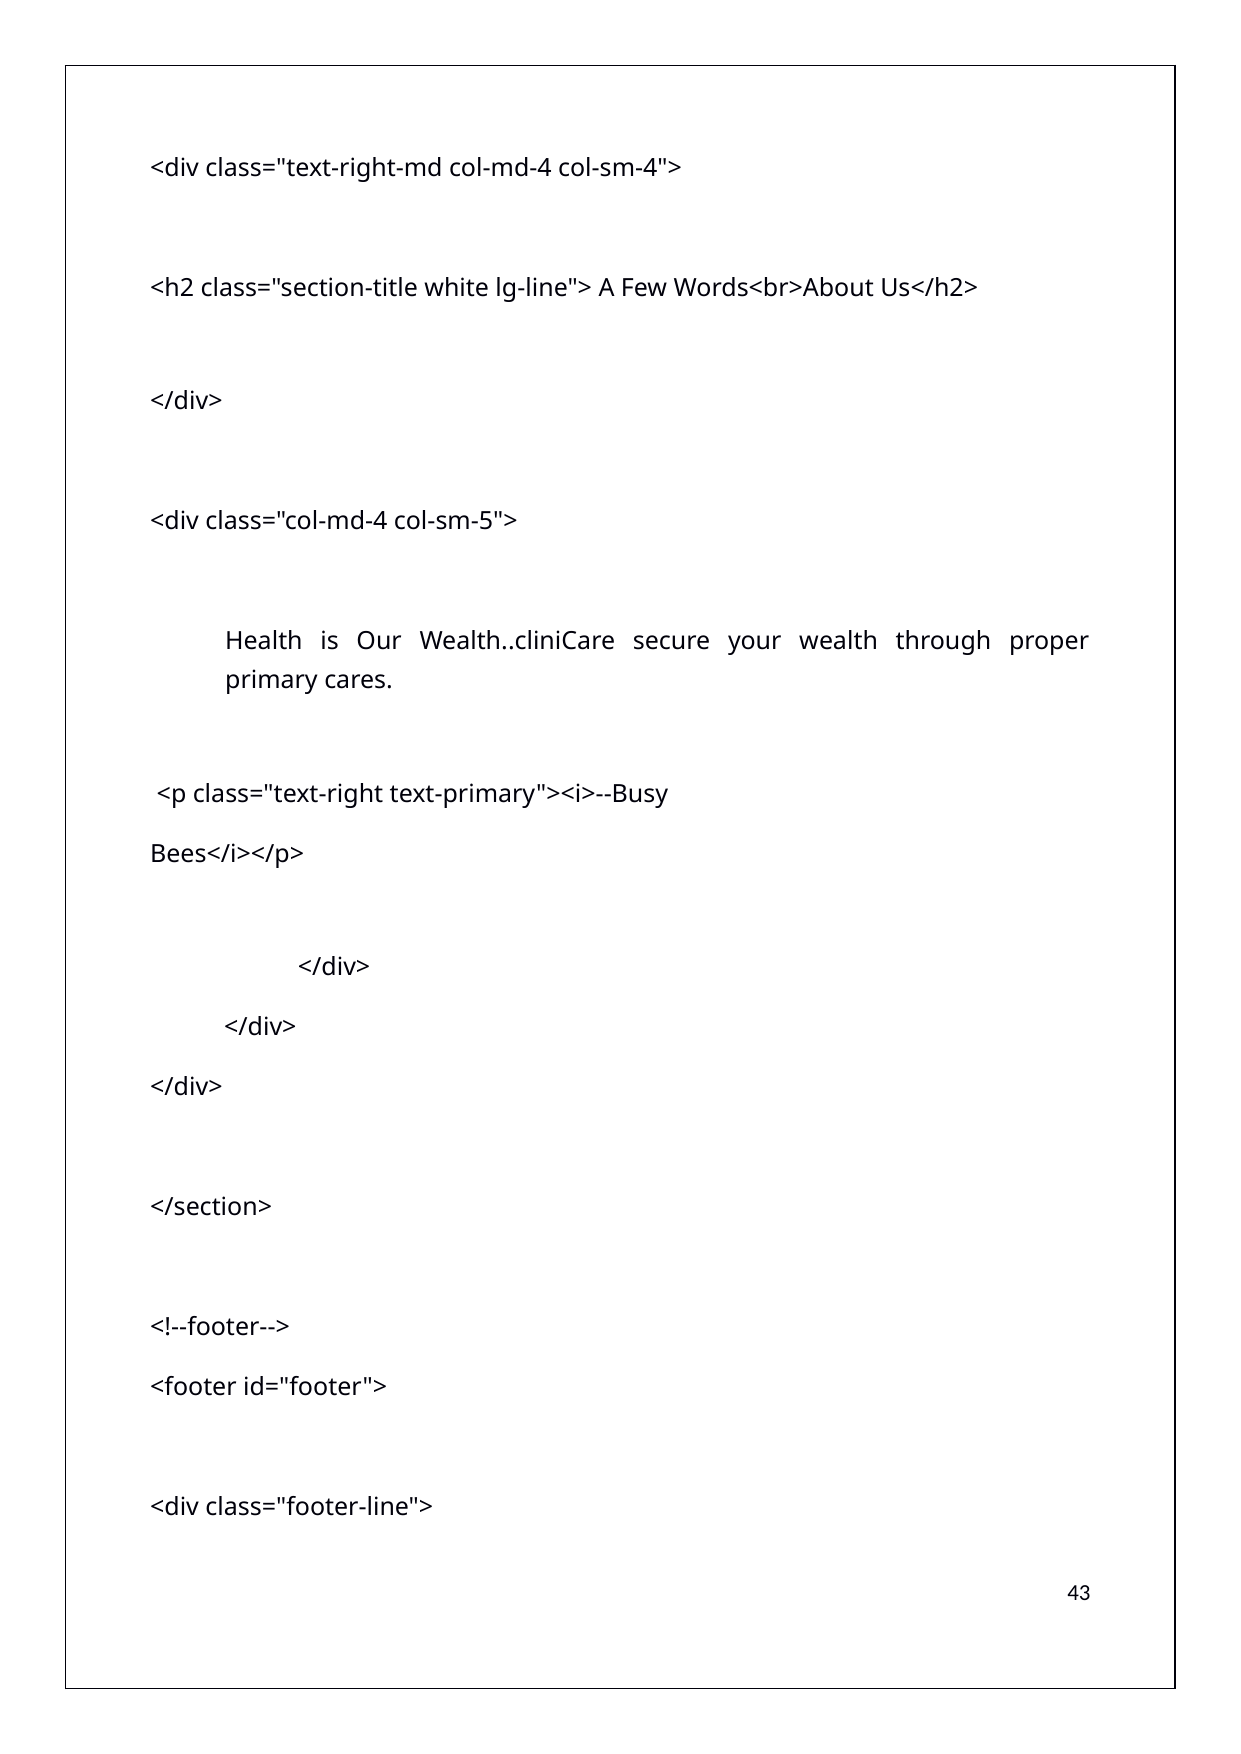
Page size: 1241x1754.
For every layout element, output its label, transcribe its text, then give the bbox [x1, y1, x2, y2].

list Bees</i></p> [150, 835, 1090, 869]
list </div> [150, 948, 1090, 982]
list <!--footer--> [150, 1308, 1090, 1342]
list <div class="footer-line"> [150, 1488, 1090, 1522]
list <div class="text-right-md col-md-4 col-sm-4"> [150, 150, 1090, 184]
list Health is Our Wealth..cliniCare secure your wealth through proper primary cares. [225, 623, 1090, 696]
list <div class="col-md-4 col-sm-5"> [150, 503, 1090, 537]
list <p class="text-right text-primary"><i>--Busy [150, 775, 1090, 809]
list </div> [150, 1068, 1090, 1102]
list </div> [150, 383, 1090, 417]
list </div> [150, 1008, 1090, 1042]
list <h2 class="section-title white lg-line"> A Few Words<br>About Us</h2> [150, 270, 1090, 304]
list </section> [150, 1188, 1090, 1222]
list <footer id="footer"> [150, 1368, 1090, 1402]
